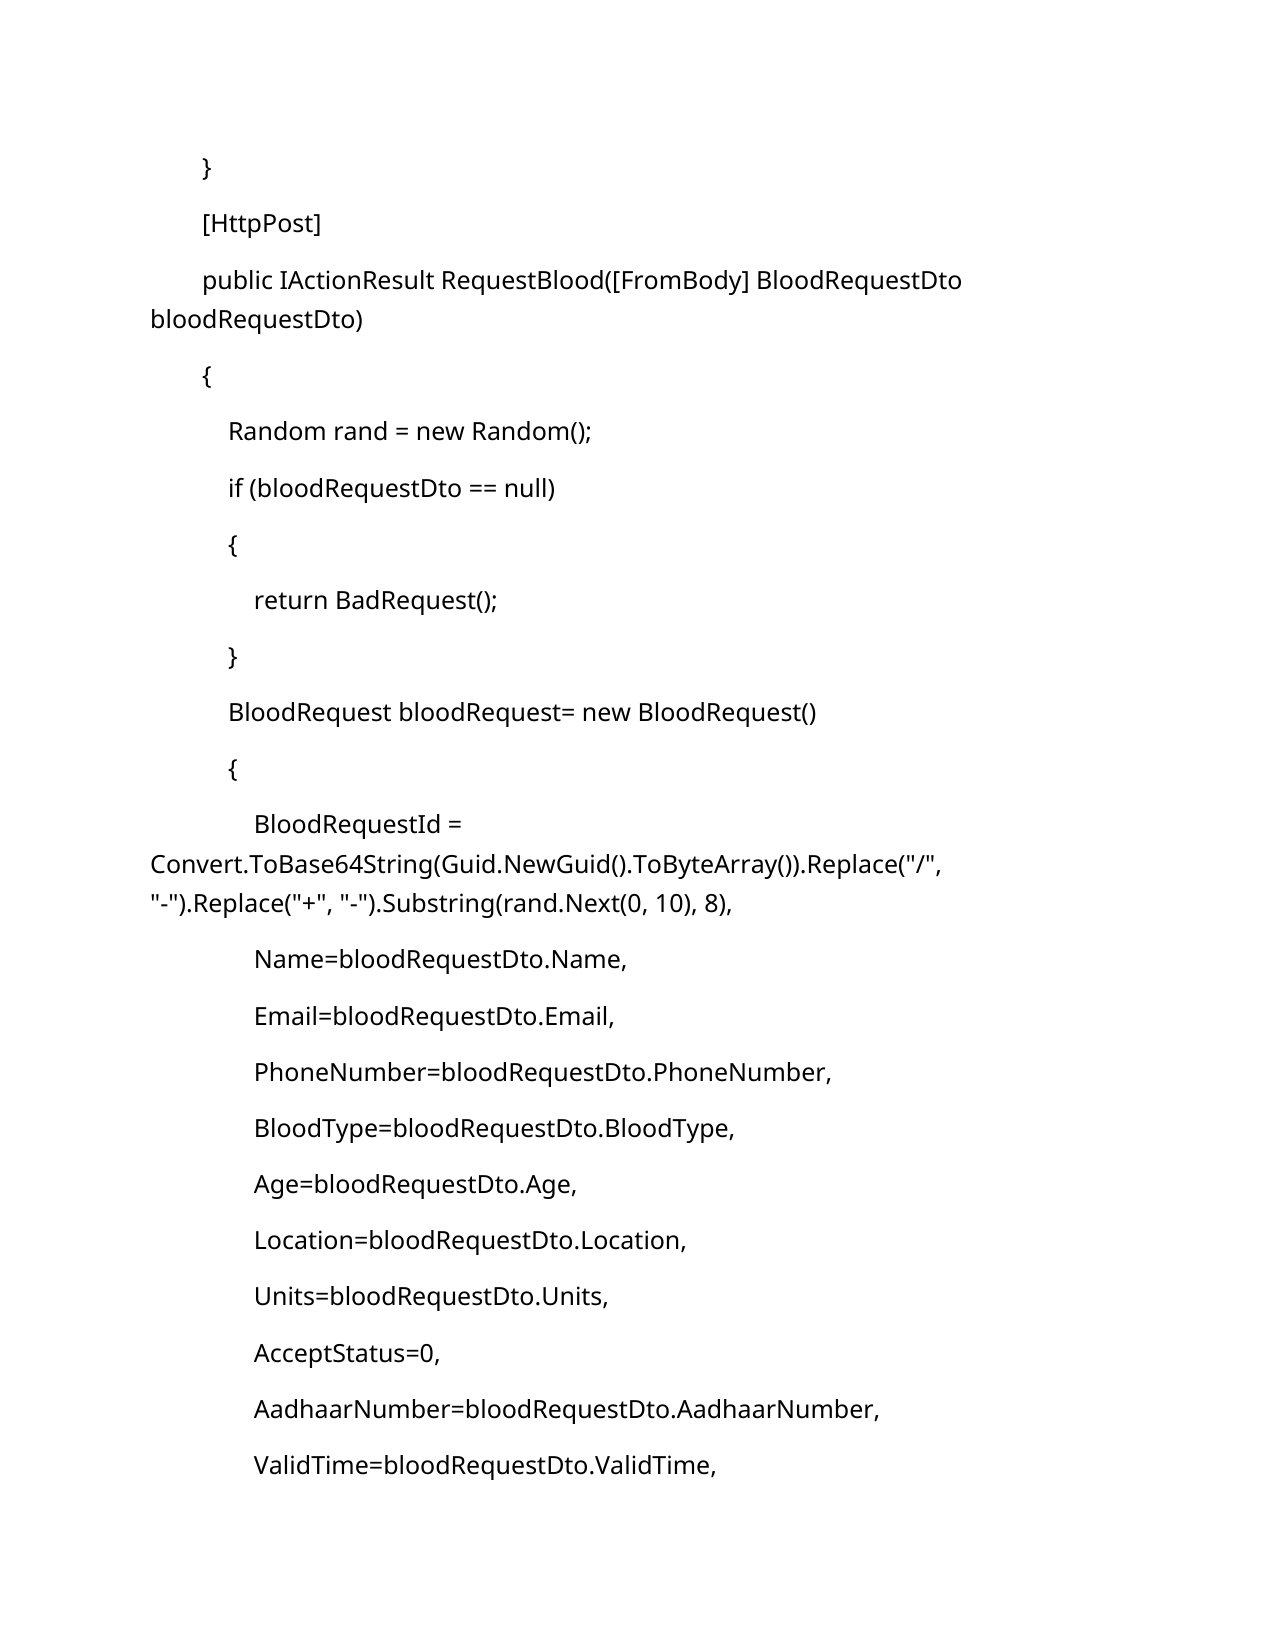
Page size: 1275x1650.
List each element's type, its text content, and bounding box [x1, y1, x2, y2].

text return BadRequest(); [150, 582, 1125, 617]
text BloodRequest bloodRequest= new BloodRequest() [150, 695, 1125, 729]
text Random rand = new Random(); [150, 414, 1125, 448]
text PhoneNumber=bloodRequestDto.PhoneNumber, [150, 1054, 1125, 1088]
text { [150, 751, 1125, 785]
text AadhaarNumber=bloodRequestDto.AadhaarNumber, [150, 1391, 1125, 1425]
text [HttpPost] [150, 206, 1125, 240]
text BloodType=bloodRequestDto.BloodType, [150, 1111, 1125, 1145]
text Name=bloodRequestDto.Name, [150, 942, 1125, 976]
text Units=bloodRequestDto.Units, [150, 1279, 1125, 1313]
text ValidTime=bloodRequestDto.ValidTime, [150, 1447, 1125, 1482]
text AcceptStatus=0, [150, 1335, 1125, 1369]
text Age=bloodRequestDto.Age, [150, 1167, 1125, 1201]
text Email=bloodRequestDto.Email, [150, 998, 1125, 1032]
text } [150, 150, 1125, 184]
text { [150, 526, 1125, 560]
text BloodRequestId = Convert.ToBase64String(Guid.NewGuid().ToByteArray()).Replace("/", "-").Replace("+", "-").Substring(rand.Next(0, 10), 8), [150, 807, 1125, 920]
text public IActionResult RequestBlood([FromBody] BloodRequestDto bloodRequestDto) [150, 262, 1125, 336]
text if (bloodRequestDto == null) [150, 470, 1125, 504]
text } [150, 639, 1125, 673]
text { [150, 358, 1125, 392]
text Location=bloodRequestDto.Location, [150, 1223, 1125, 1257]
